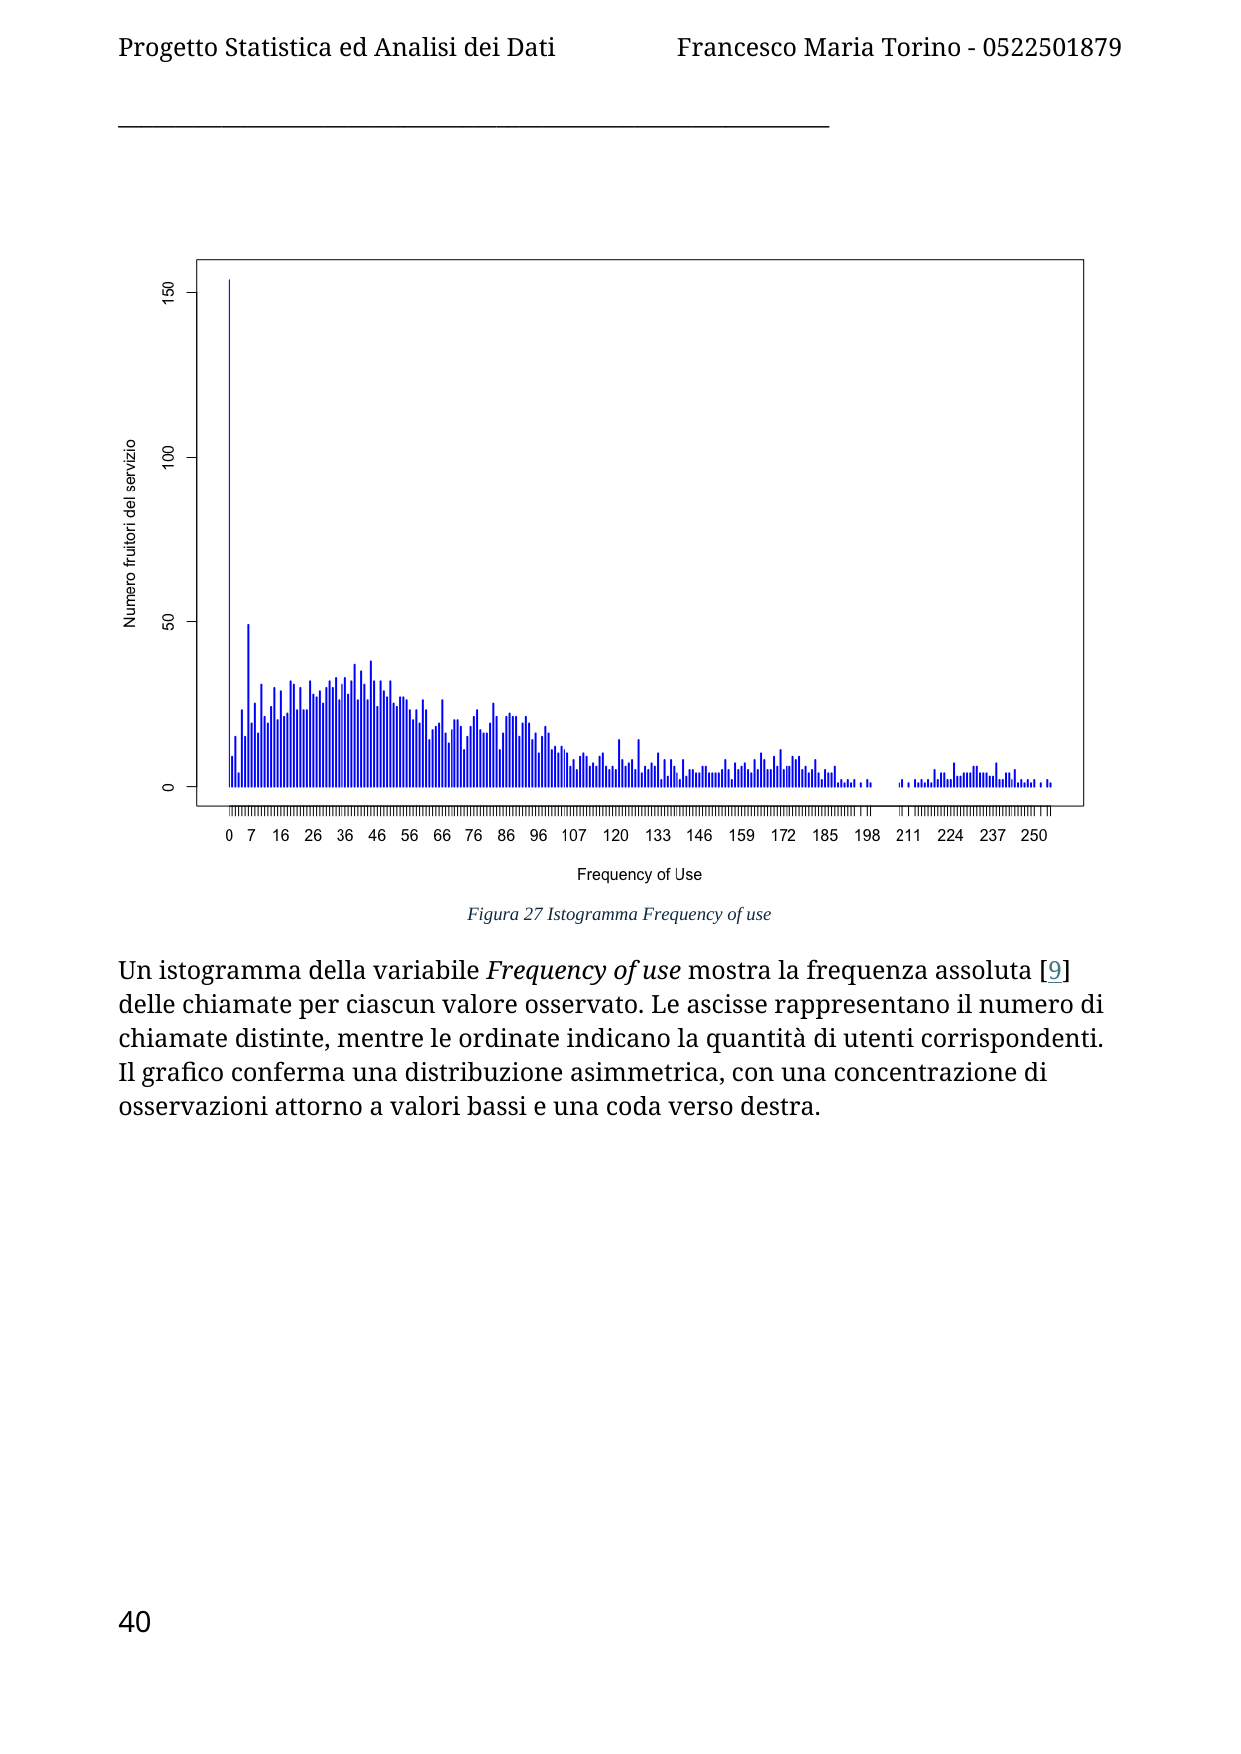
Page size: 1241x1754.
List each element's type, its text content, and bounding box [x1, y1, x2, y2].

text Un istogramma della variabile Frequency of use mostra la frequenza assoluta [9] delle chiamate per ciascun valore osservato. Le ascisse rappresentano il numero di chiamate distinte, mentre le ordinate indicano la quantità di utenti corrispondenti. [118, 953, 1122, 1055]
text Il grafico conferma una distribuzione asimmetrica, con una concentrazione di osservazioni attorno a valori bassi e una coda verso destra. [118, 1055, 1122, 1123]
text Figura 27 Istogramma Frequency of use [118, 903, 1122, 924]
picture [118, 181, 1123, 903]
